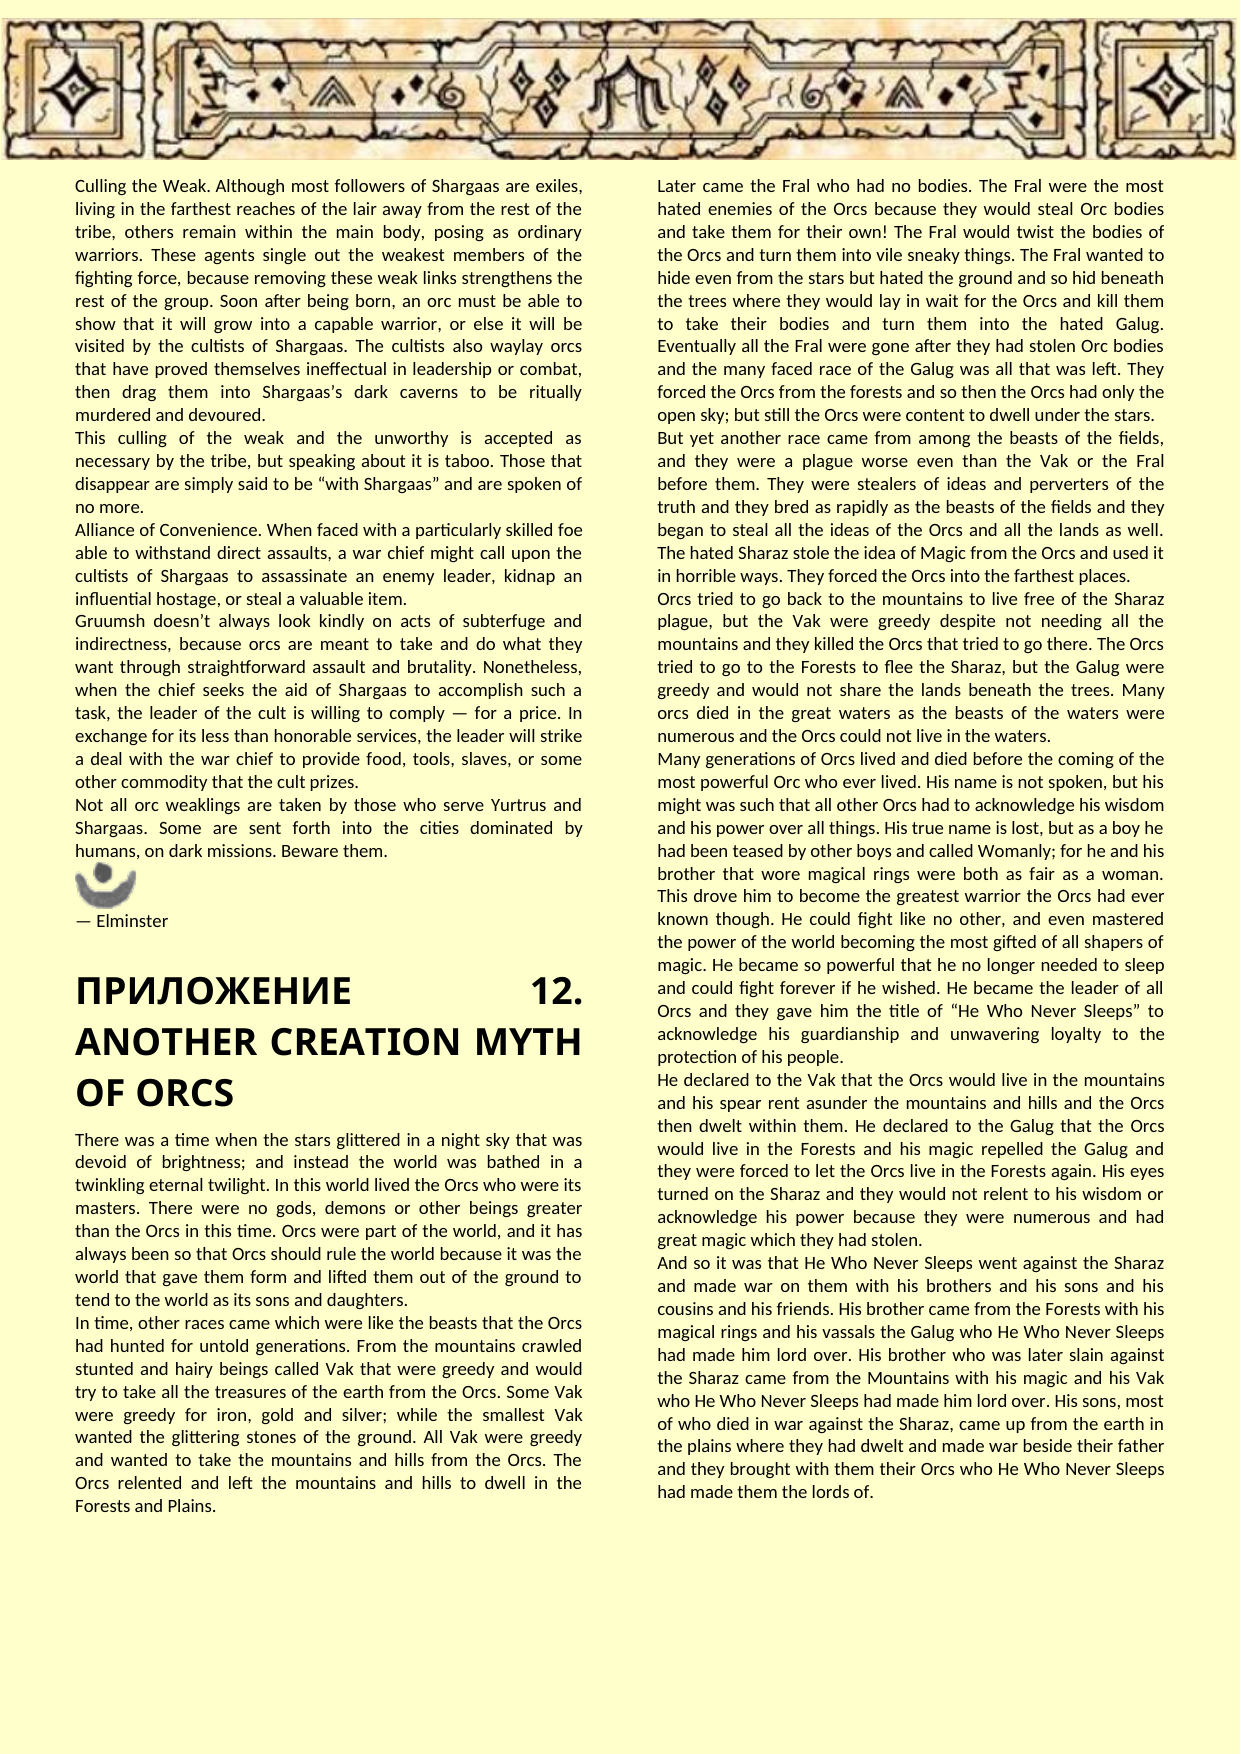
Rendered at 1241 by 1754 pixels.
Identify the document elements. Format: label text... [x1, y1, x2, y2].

text In time, other races came which were like the beasts that the Orcs had hunted for untold generations. From the mountains crawled stunted and hairy beings called Vak that were greedy and would try to take all the treasures of the earth from the Orcs. Some Vak were greedy for iron, gold and silver; while the smallest Vak wanted the glittering stones of the ground. All Vak were greedy and wanted to take the mountains and hills from the Orcs. The Orcs relented and left the mountains and hills to dwell in the Forests and Plains. [75, 1311, 583, 1517]
picture [0, 18, 1236, 159]
text And so it was that He Who Never Sleeps went against the Sharaz and made war on them with his brothers and his sons and his cousins and his friends. His brother came from the Forests with his magical rings and his vassals the Galug who He Who Never Sleeps had made him lord over. His brother who was later slain against the Sharaz came from the Mountains with his magic and his Vak who He Who Never Sleeps had made him lord over. His sons, most of who died in war against the Sharaz, came up from the earth in the plains where they had dwelt and made war beside their father and they brought with them their Orcs who He Who Never Sleeps had made them the lords of. [657, 1251, 1165, 1503]
subtitle ПРИЛОЖЕНИЕ 12. ANOTHER CREATION MYTH OF ORCS [75, 965, 583, 1118]
text Later came the Fral who had no bodies. The Fral were the most hated enemies of the Orcs because they would steal Orc bodies and take them for their own! The Fral would twist the bodies of the Orcs and turn them into vile sneaky things. The Fral wanted to hide even from the stars but hated the ground and so hid beneath the trees where they would lay in wait for the Orcs and kill them to take their bodies and turn them into the hated Galug. Eventually all the Fral were gone after they had stolen Orc bodies and the many faced race of the Galug was all that was left. They forced the Orcs from the forests and so then the Orcs had only the open sky; but still the Orcs were content to dwell under the stars. [657, 159, 1165, 426]
text — Elminster [75, 909, 583, 932]
text Not all orc weaklings are taken by those who serve Yurtrus and Shargaas. Some are sent forth into the cities dominated by humans, on dark missions. Beware them. [75, 793, 583, 862]
text But yet another race came from among the beasts of the fields, and they were a plague worse even than the Vak or the Fral before them. They were stealers of ideas and perverters of the truth and they bred as rapidly as the beasts of the fields and they began to steal all the ideas of the Orcs and all the lands as well. The hated Sharaz stole the idea of Magic from the Orcs and used it in horrible ways. They forced the Orcs into the farthest places. [657, 426, 1165, 587]
picture [75, 861, 137, 909]
text Gruumsh doesn’t always look kindly on acts of subterfuge and indirectness, because orcs are meant to take and do what they want through straightforward assault and brutality. Nonetheless, when the chief seeks the aid of Shargaas to accomplish such a task, the leader of the cult is willing to comply — for a price. In exchange for its less than honorable services, the leader will strike a deal with the war chief to provide food, tools, slaves, or some other commodity that the cult prizes. [75, 609, 583, 793]
text Culling the Weak. Although most followers of Shargaas are exiles, living in the farthest reaches of the lair away from the rest of the tribe, others remain within the main body, posing as ordinary warriors. These agents single out the weakest members of the fighting force, because removing these weak links strengthens the rest of the group. Soon after being born, an orc must be able to show that it will grow into a capable warrior, or else it will be visited by the cultists of Shargaas. The cultists also waylay orcs that have proved themselves ineffectual in leadership or combat, then drag them into Shargaas’s dark caverns to be ritually murdered and devoured. [75, 159, 583, 426]
text Many generations of Orcs lived and died before the coming of the most powerful Orc who ever lived. His name is not spoken, but his might was such that all other Orcs had to acknowledge his wisdom and his power over all things. His true name is lost, but as a boy he had been teased by other boys and called Womanly; for he and his brother that wore magical rings were both as fair as a woman. This drove him to become the greatest warrior the Orcs had ever known though. He could fight like no other, and even mastered the power of the world becoming the most gifted of all shapers of magic. He became so powerful that he no longer needed to sleep and could fight forever if he wished. He became the leader of all Orcs and they gave him the title of “He Who Never Sleeps” to acknowledge his guardianship and unwavering loyalty to the protection of his people. [657, 747, 1165, 1068]
text This culling of the weak and the unworthy is accepted as necessary by the tribe, but speaking about it is taboo. Those that disappear are simply said to be “with Shargaas” and are spoken of no more. [75, 426, 583, 518]
text There was a time when the stars glittered in a night sky that was devoid of brightness; and instead the world was bathed in a twinkling eternal twilight. In this world lived the Orcs who were its masters. There were no gods, demons or other beings greater than the Orcs in this time. Orcs were part of the world, and it has always been so that Orcs should rule the world because it was the world that gave them form and lifted them out of the ground to tend to the world as its sons and daughters. [75, 1128, 583, 1311]
text He declared to the Vak that the Orcs would live in the mountains and his spear rent asunder the mountains and hills and the Orcs then dwelt within them. He declared to the Galug that the Orcs would live in the Forests and his magic repelled the Galug and they were forced to let the Orcs live in the Forests again. His eyes turned on the Sharaz and they would not relent to his wisdom or acknowledge his power because they were numerous and had great magic which they had stolen. [657, 1068, 1165, 1251]
text Orcs tried to go back to the mountains to live free of the Sharaz plague, but the Vak were greedy despite not needing all the mountains and they killed the Orcs that tried to go there. The Orcs tried to go to the Forests to flee the Sharaz, but the Galug were greedy and would not share the lands beneath the trees. Many orcs died in the great waters as the beasts of the waters were numerous and the Orcs could not live in the waters. [657, 587, 1165, 747]
text Alliance of Convenience. When faced with a particularly skilled foe able to withstand direct assaults, a war chief might call upon the cultists of Shargaas to assassinate an enemy leader, kidnap an influential hostage, or steal a valuable item. [75, 518, 583, 609]
